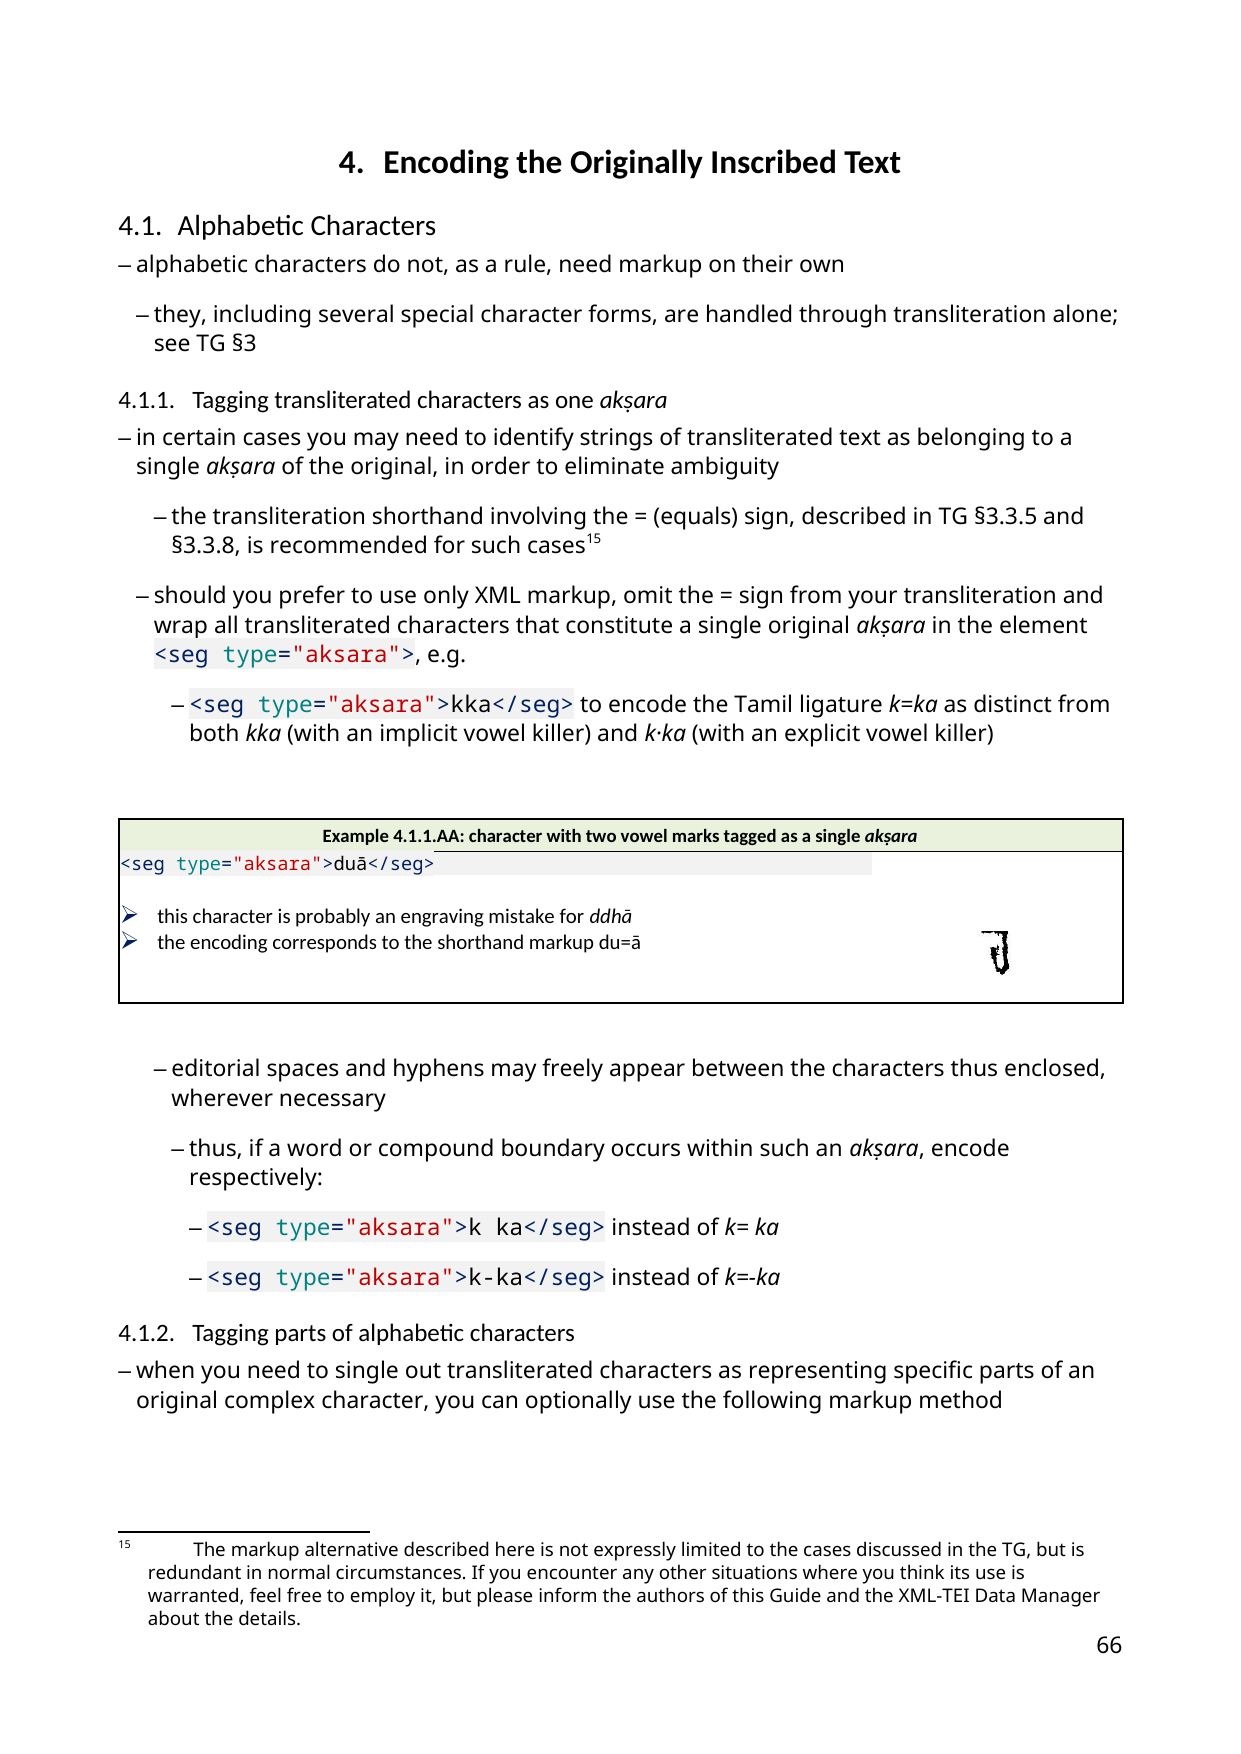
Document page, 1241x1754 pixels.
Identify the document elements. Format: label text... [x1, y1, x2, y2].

list editorial spaces and hyphens may freely appear between the characters thus enclosed, wherever necessary [153, 1053, 1122, 1112]
list alphabetic characters do not, as a rule, need markup on their own [118, 249, 1122, 278]
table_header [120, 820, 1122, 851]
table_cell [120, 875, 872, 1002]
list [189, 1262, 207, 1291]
list <seg type="aksara">k-ka</seg> instead of k=-ka [605, 1262, 1122, 1291]
subtitle Tagging transliterated characters as one akṣara [118, 378, 1122, 416]
list thus, if a word or compound boundary occurs within such an akṣara, encode respectively: [171, 1133, 1122, 1191]
list they, including several special character forms, are handled through transliteration alone; see TG §3 [136, 299, 1122, 358]
subtitle Alphabetic Characters [118, 206, 1122, 243]
picture [969, 931, 1027, 976]
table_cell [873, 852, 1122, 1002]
list <seg type="aksara">k ka</seg> instead of k= ka [605, 1212, 1122, 1241]
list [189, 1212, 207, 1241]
list when you need to single out transliterated characters as representing specific parts of an original complex character, you can optionally use the following markup method [118, 1356, 1122, 1414]
subtitle Tagging parts of alphabetic characters [118, 1312, 1122, 1349]
list in certain cases you may need to identify strings of transliterated text as belonging to a single akṣara of the original, in order to eliminate ambiguity [118, 422, 1122, 481]
list should you prefer to use only XML markup, omit the = sign from your transliteration and wrap all transliterated characters that constitute a single original akṣara in the element <seg type="aksara">, e.g. [136, 581, 1122, 668]
list <seg type="aksara">kka</seg> to encode the Tamil ligature k=ka as distinct from both kka (with an implicit vowel killer) and k·ka (with an explicit vowel killer) [171, 689, 1122, 747]
list the transliteration shorthand involving the = (equals) sign, described in TG §3.3.5 and §3.3.8, is recommended for such cases [153, 501, 1122, 560]
subtitle Encoding the Originally Inscribed Text [118, 143, 1122, 181]
